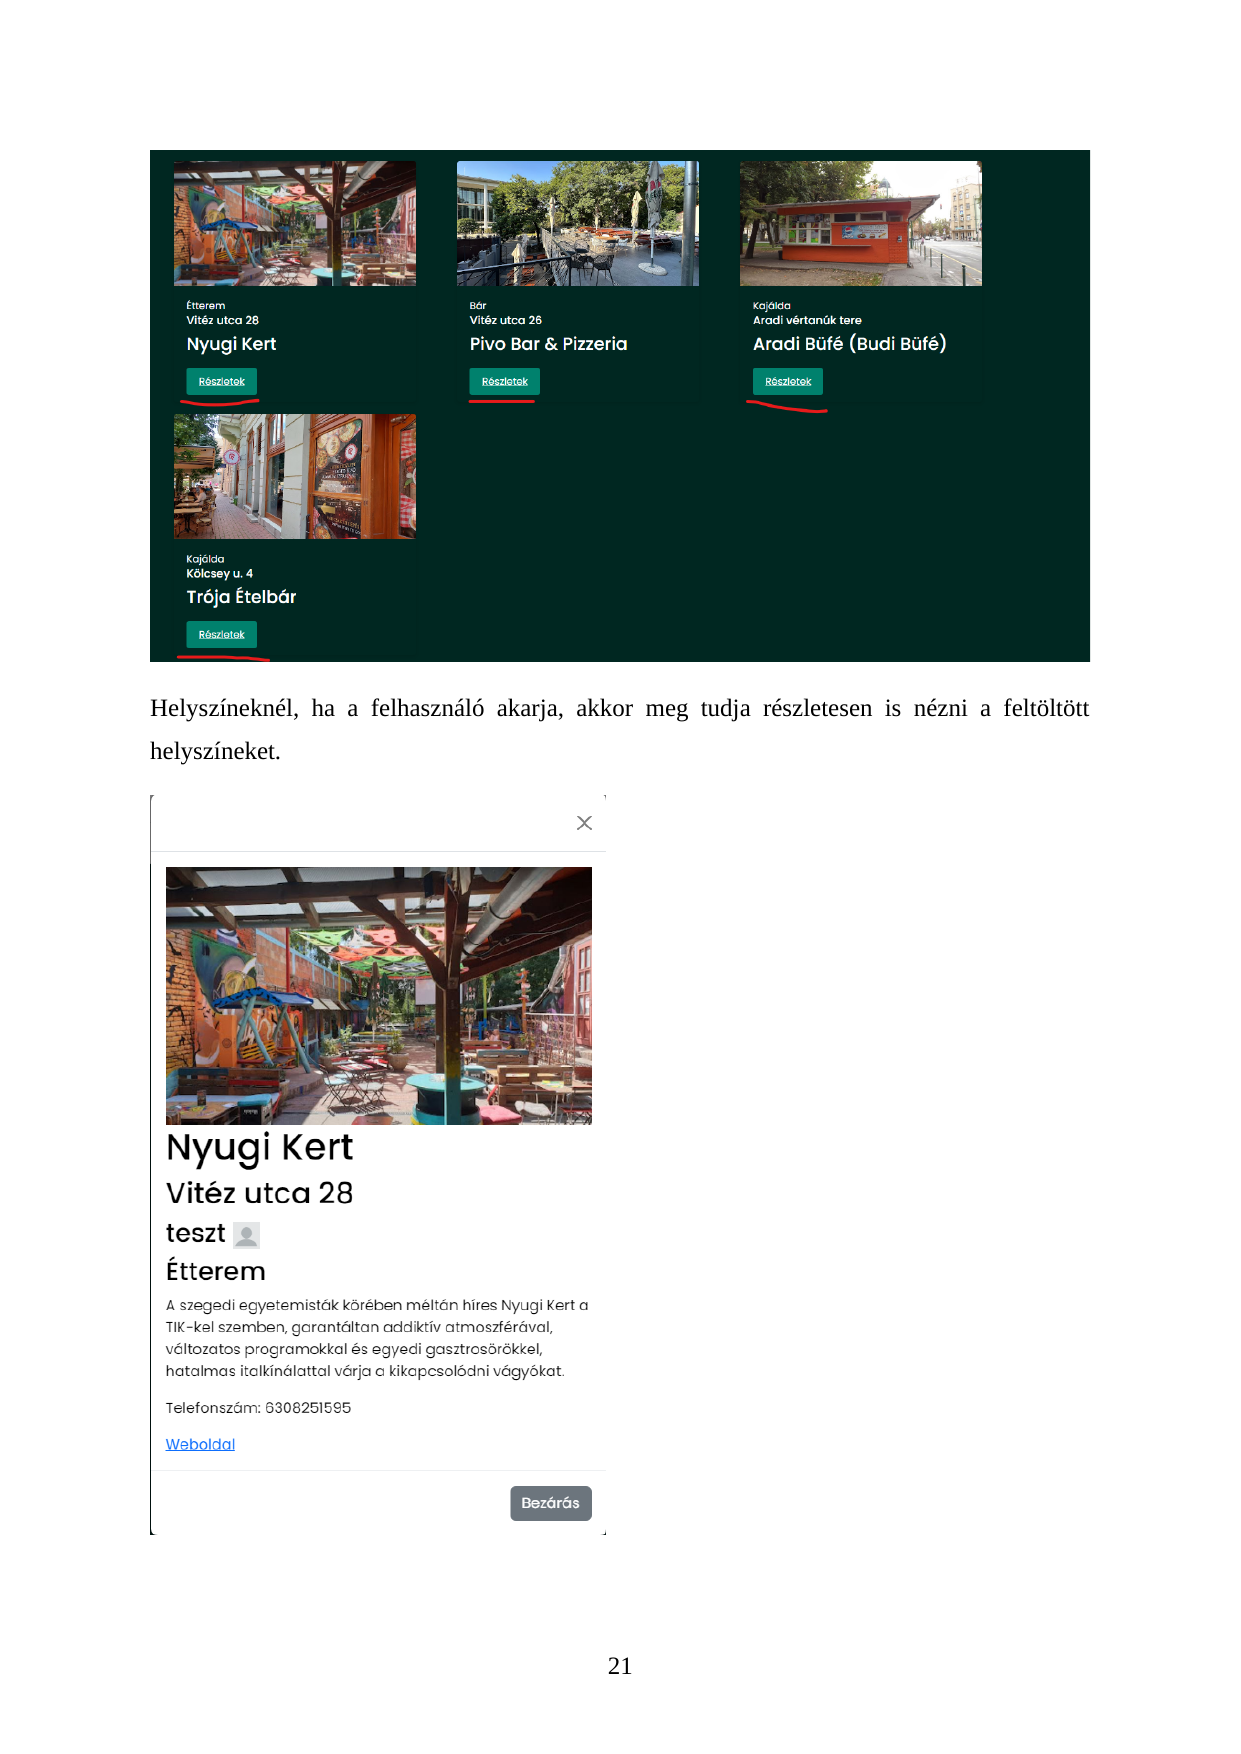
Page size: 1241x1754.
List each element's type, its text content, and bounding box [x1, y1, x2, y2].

text Helyszíneknél, ha a felhasználó akarja, akkor meg tudja részletesen is nézni a feltöltött helyszíneket. [150, 693, 1090, 764]
picture [150, 150, 1091, 662]
picture [150, 795, 606, 1535]
